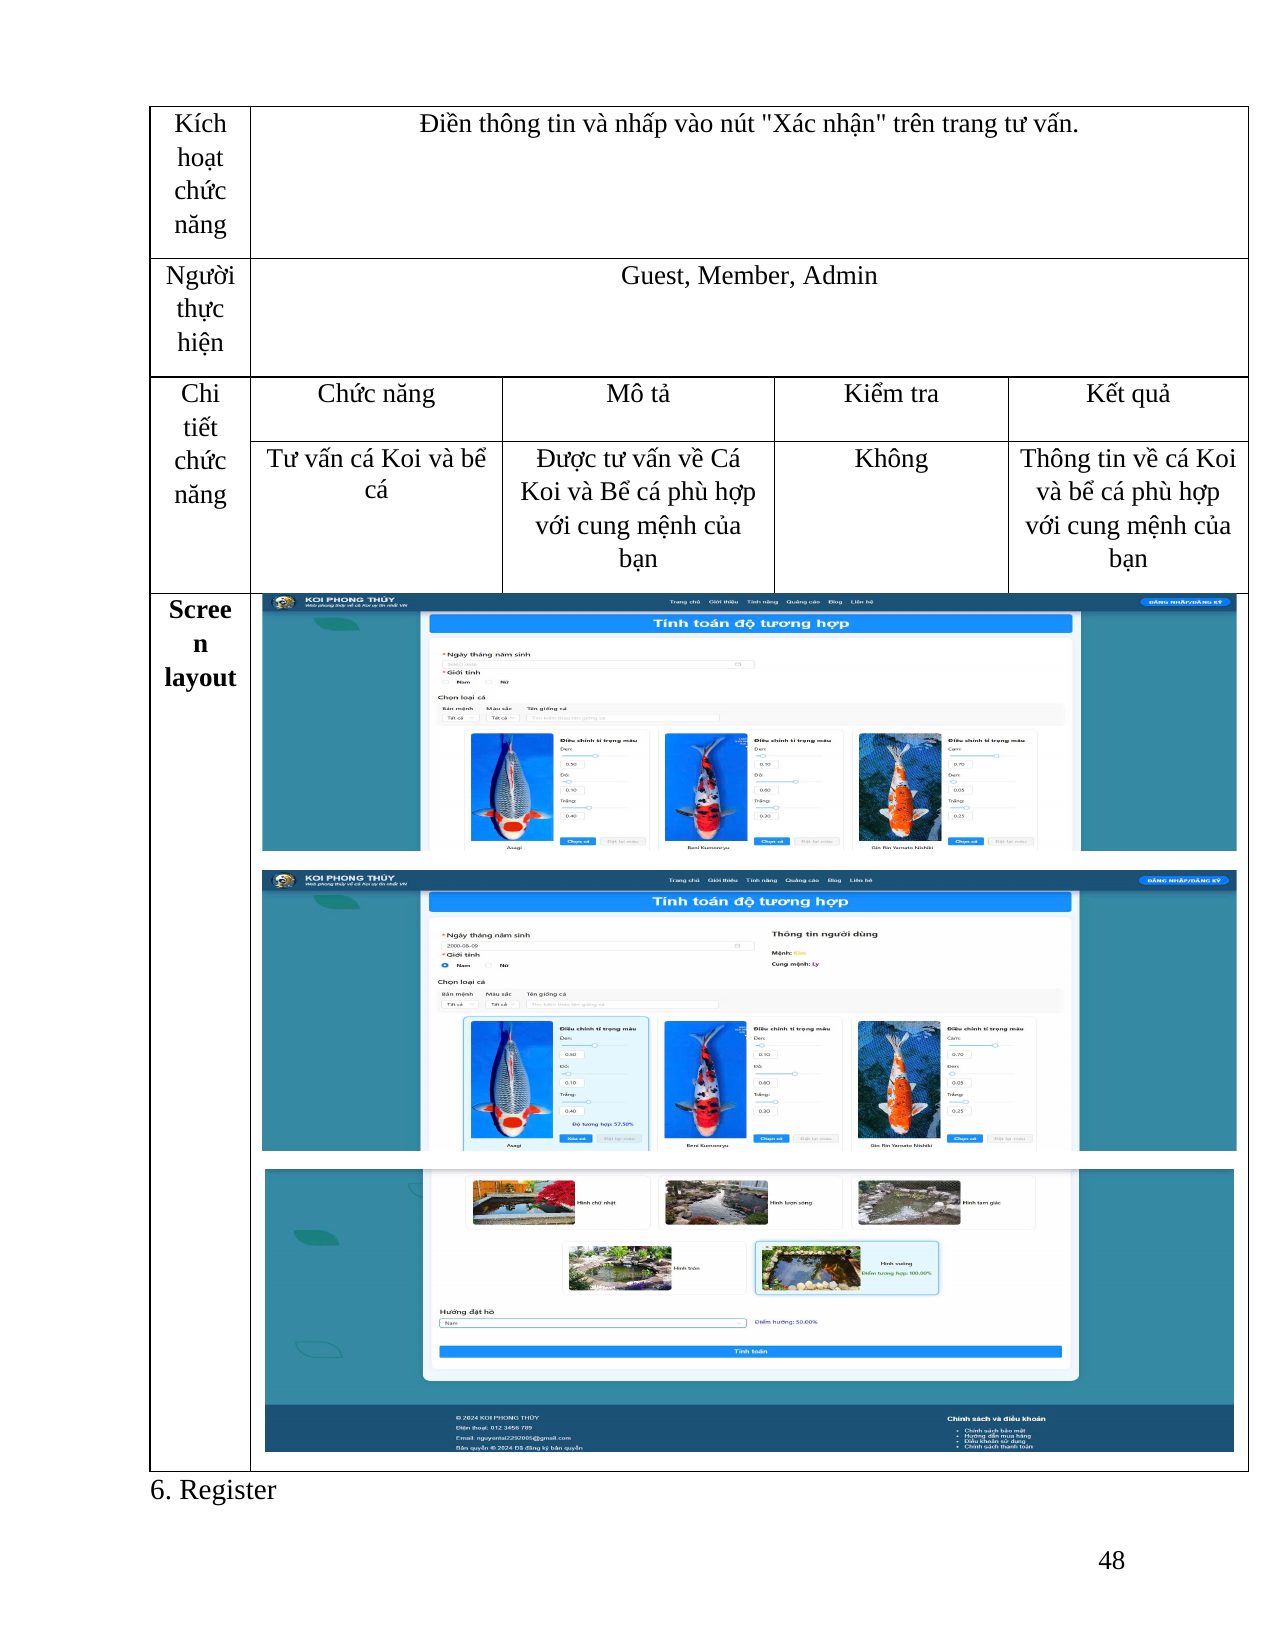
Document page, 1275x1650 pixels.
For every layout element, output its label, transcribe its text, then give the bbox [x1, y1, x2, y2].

picture [262, 593, 1237, 851]
table_header Điền thông tin và nhấp vào nút "Xác nhận" trên trang tư vấn. [251, 107, 1248, 258]
table_cell Thông tin về cá Koi và bể cá phù hợp với cung mệnh của bạn [1009, 442, 1248, 592]
table_cell Chức năng [251, 378, 502, 441]
table_cell Kết quả [1009, 378, 1248, 441]
picture [262, 870, 1237, 1151]
table_cell Không [775, 442, 1008, 592]
table_cell Kiểm tra [775, 378, 1008, 441]
table_cell Tư vấn cá Koi và bể cá [251, 442, 502, 592]
text 6. Register [150, 1472, 1125, 1505]
table_cell Được tư vấn về Cá Koi và Bể cá phù hợp với cung mệnh của bạn [503, 442, 774, 592]
table_header Kích hoạt chức năng [151, 107, 250, 258]
table_cell Mô tả [503, 378, 774, 441]
picture [265, 1169, 1234, 1452]
table_cell Guest, Member, Admin [251, 259, 1248, 376]
table_cell Người thực hiện [151, 259, 250, 376]
table_cell Chi tiết chức năng [151, 378, 250, 592]
table_cell [251, 594, 1248, 1471]
table_cell Screen layout [151, 594, 250, 1471]
